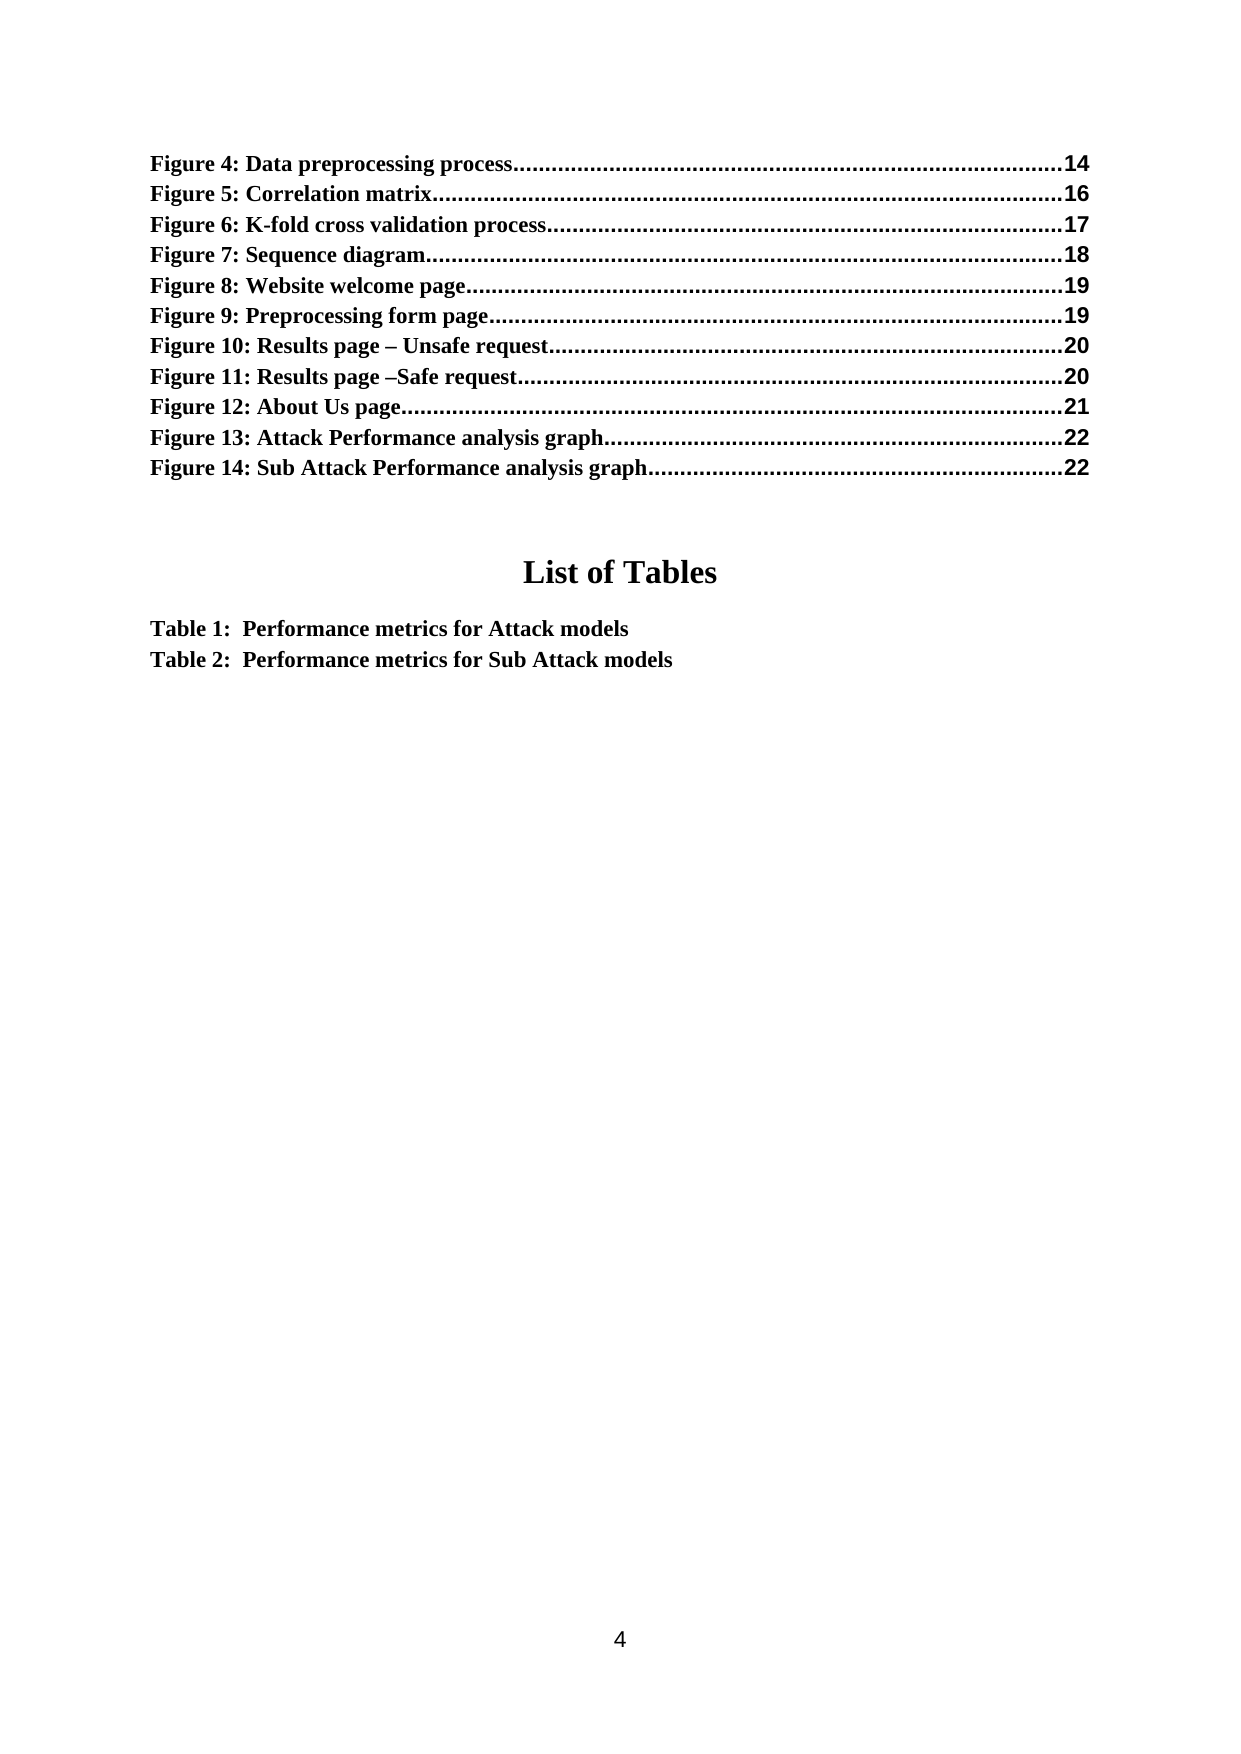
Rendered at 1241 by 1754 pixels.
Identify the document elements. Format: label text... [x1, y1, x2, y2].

text Figure 12: About Us page 21 [150, 393, 1090, 420]
text Figure 11: Results page –Safe request 20 [150, 363, 1090, 389]
text Figure 4: Data preprocessing process 14 [150, 150, 1090, 176]
text Figure 8: Website welcome page 19 [150, 272, 1090, 298]
text Figure 13: Attack Performance analysis graph 22 [150, 424, 1090, 450]
text Figure 14: Sub Attack Performance analysis graph 22 [150, 454, 1090, 481]
text Table 2: Performance metrics for Sub Attack models 15 [150, 646, 1090, 672]
text Figure 7: Sequence diagram 18 [150, 241, 1090, 268]
text Table 1: Performance metrics for Attack models 15 [150, 615, 1090, 642]
text Figure 10: Results page – Unsafe request 20 [150, 332, 1090, 359]
text List of Tables [150, 552, 1090, 591]
text Figure 6: K-fold cross validation process 17 [150, 211, 1090, 237]
text Figure 5: Correlation matrix 16 [150, 180, 1090, 207]
text Figure 9: Preprocessing form page 19 [150, 302, 1090, 328]
